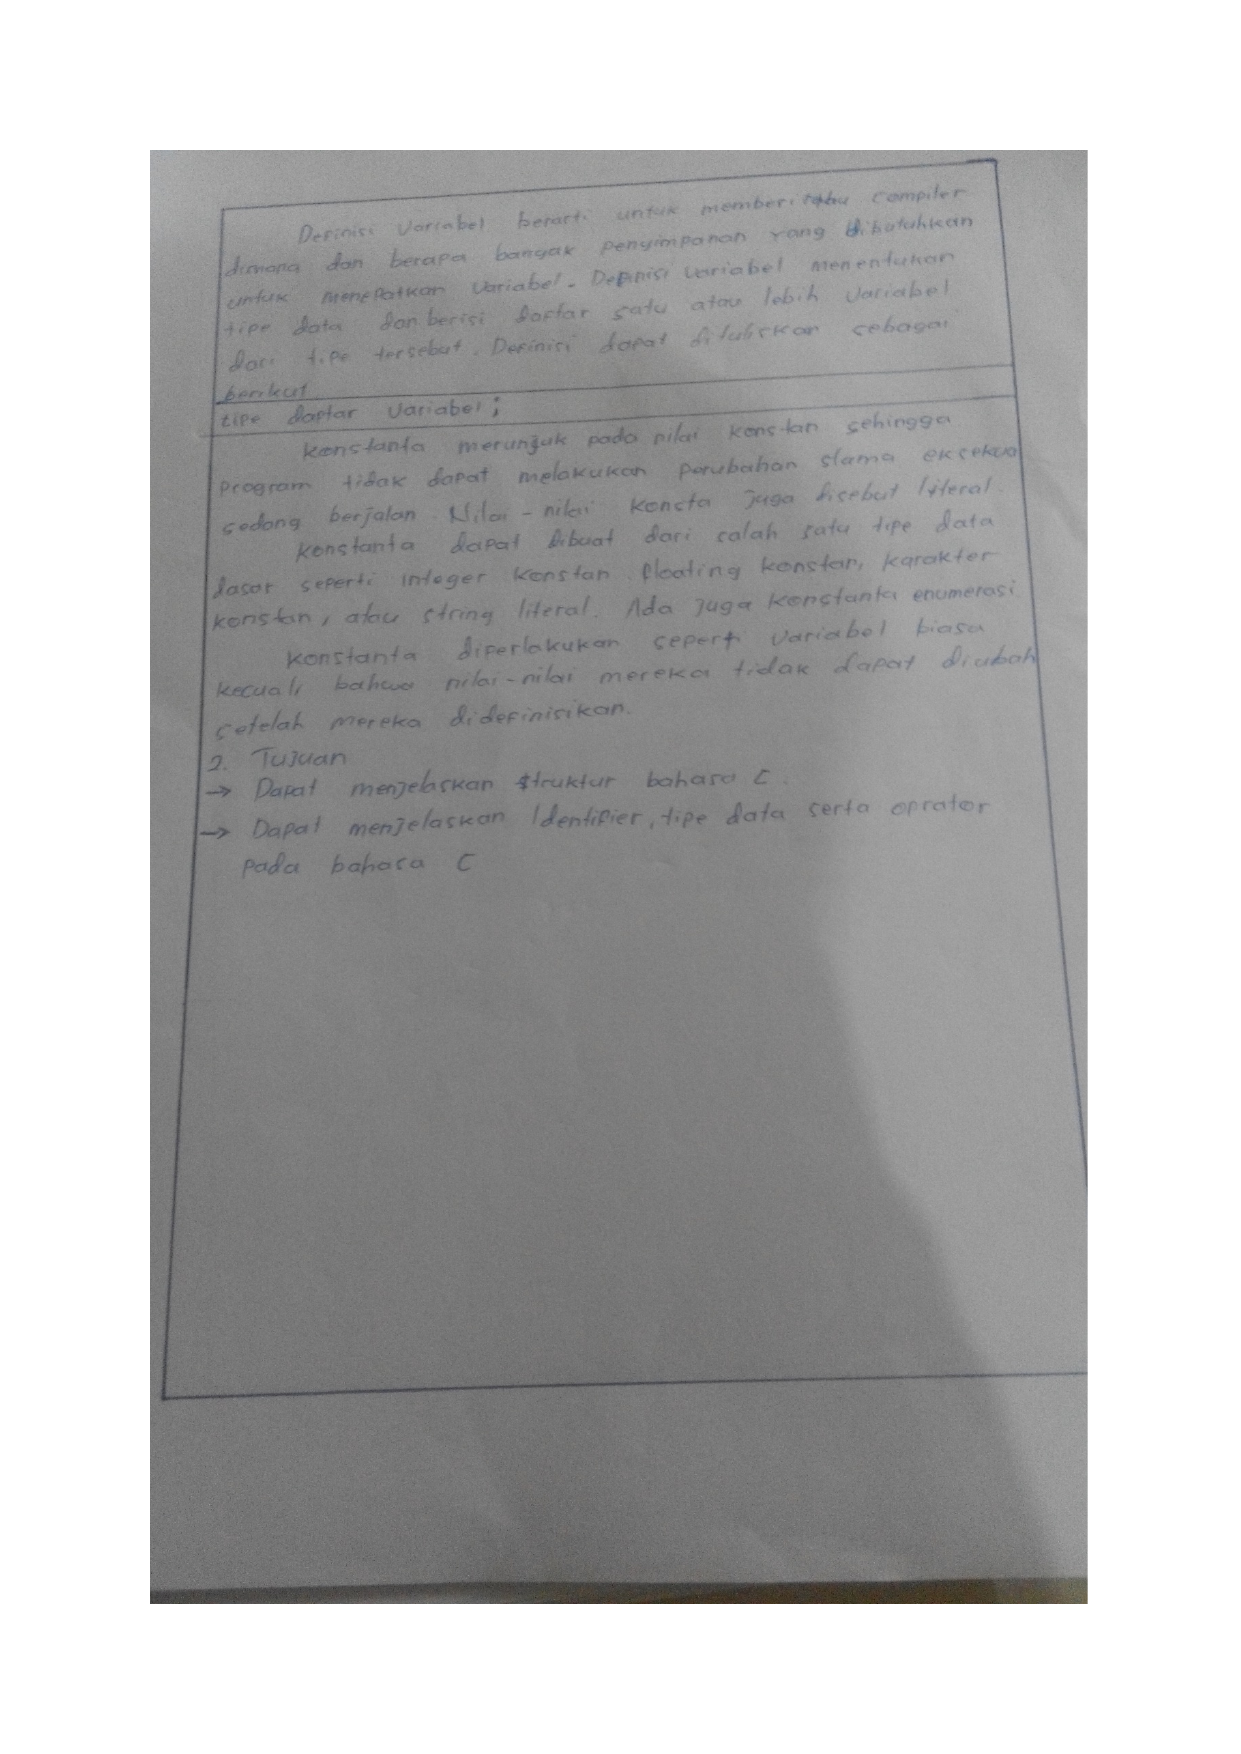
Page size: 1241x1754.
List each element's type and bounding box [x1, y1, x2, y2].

picture [150, 150, 1088, 1604]
